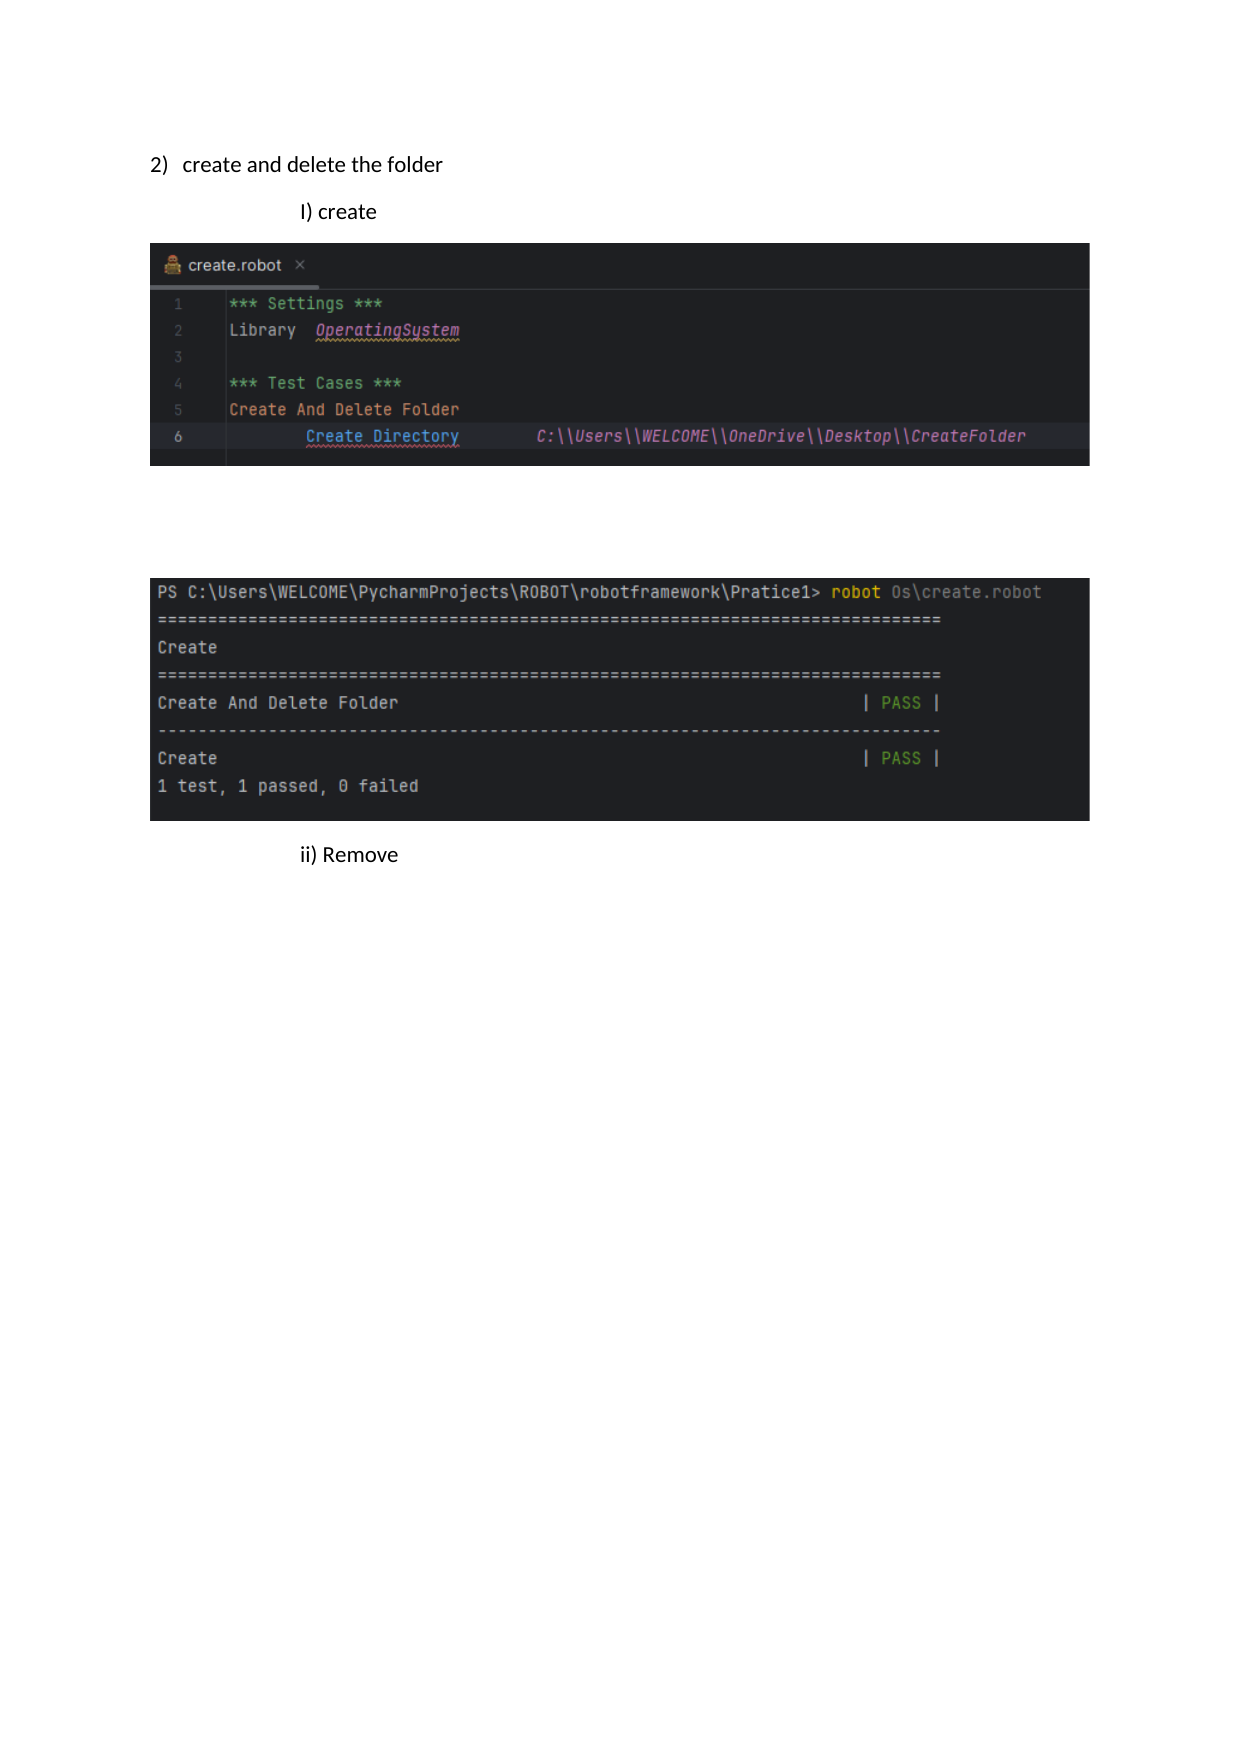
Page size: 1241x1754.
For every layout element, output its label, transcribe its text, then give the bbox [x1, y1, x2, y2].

picture [150, 578, 1090, 821]
text ii) Remove [150, 840, 1090, 868]
list create and delete the folder [150, 150, 1090, 178]
picture [150, 243, 1090, 466]
text I) create [150, 197, 1090, 225]
